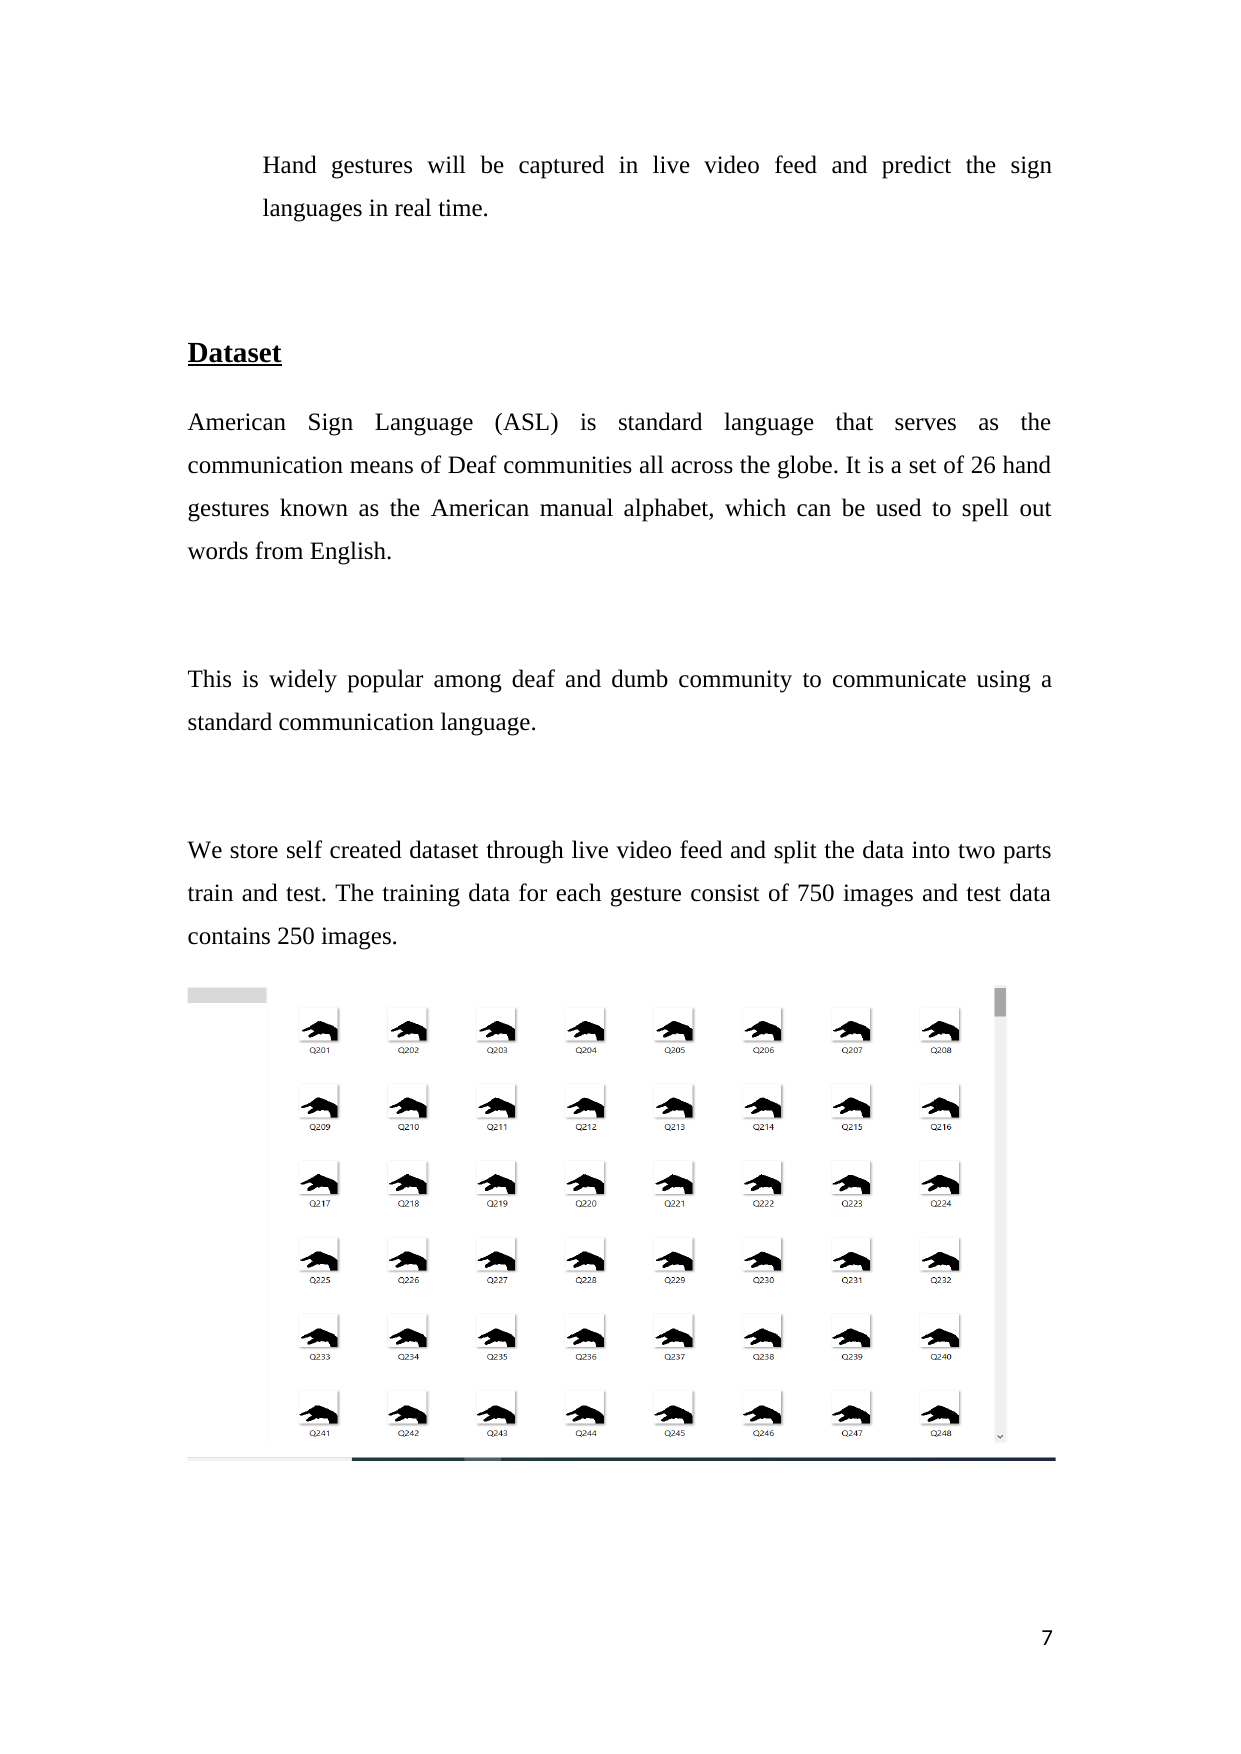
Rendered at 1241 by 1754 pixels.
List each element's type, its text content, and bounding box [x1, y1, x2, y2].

text This is widely popular among deaf and dumb community to communicate using a standard communication language. [187, 674, 1053, 736]
list Hand gestures will be captured in live video feed and predict the sign languages in real time. [262, 150, 1053, 222]
text American Sign Language (ASL) is standard language that serves as the communication means of Deaf communities all across the globe. It is a set of 26 hand gestures known as the American manual alphabet, which can be used to spell out words from English. [187, 430, 1053, 565]
text Dataset [187, 335, 1053, 369]
text We store self created dataset through live video feed and split the data into two parts train and test. The training data for each gesture consist of 750 images and test data contains 250 images. [187, 835, 1053, 950]
picture [187, 985, 1056, 1461]
